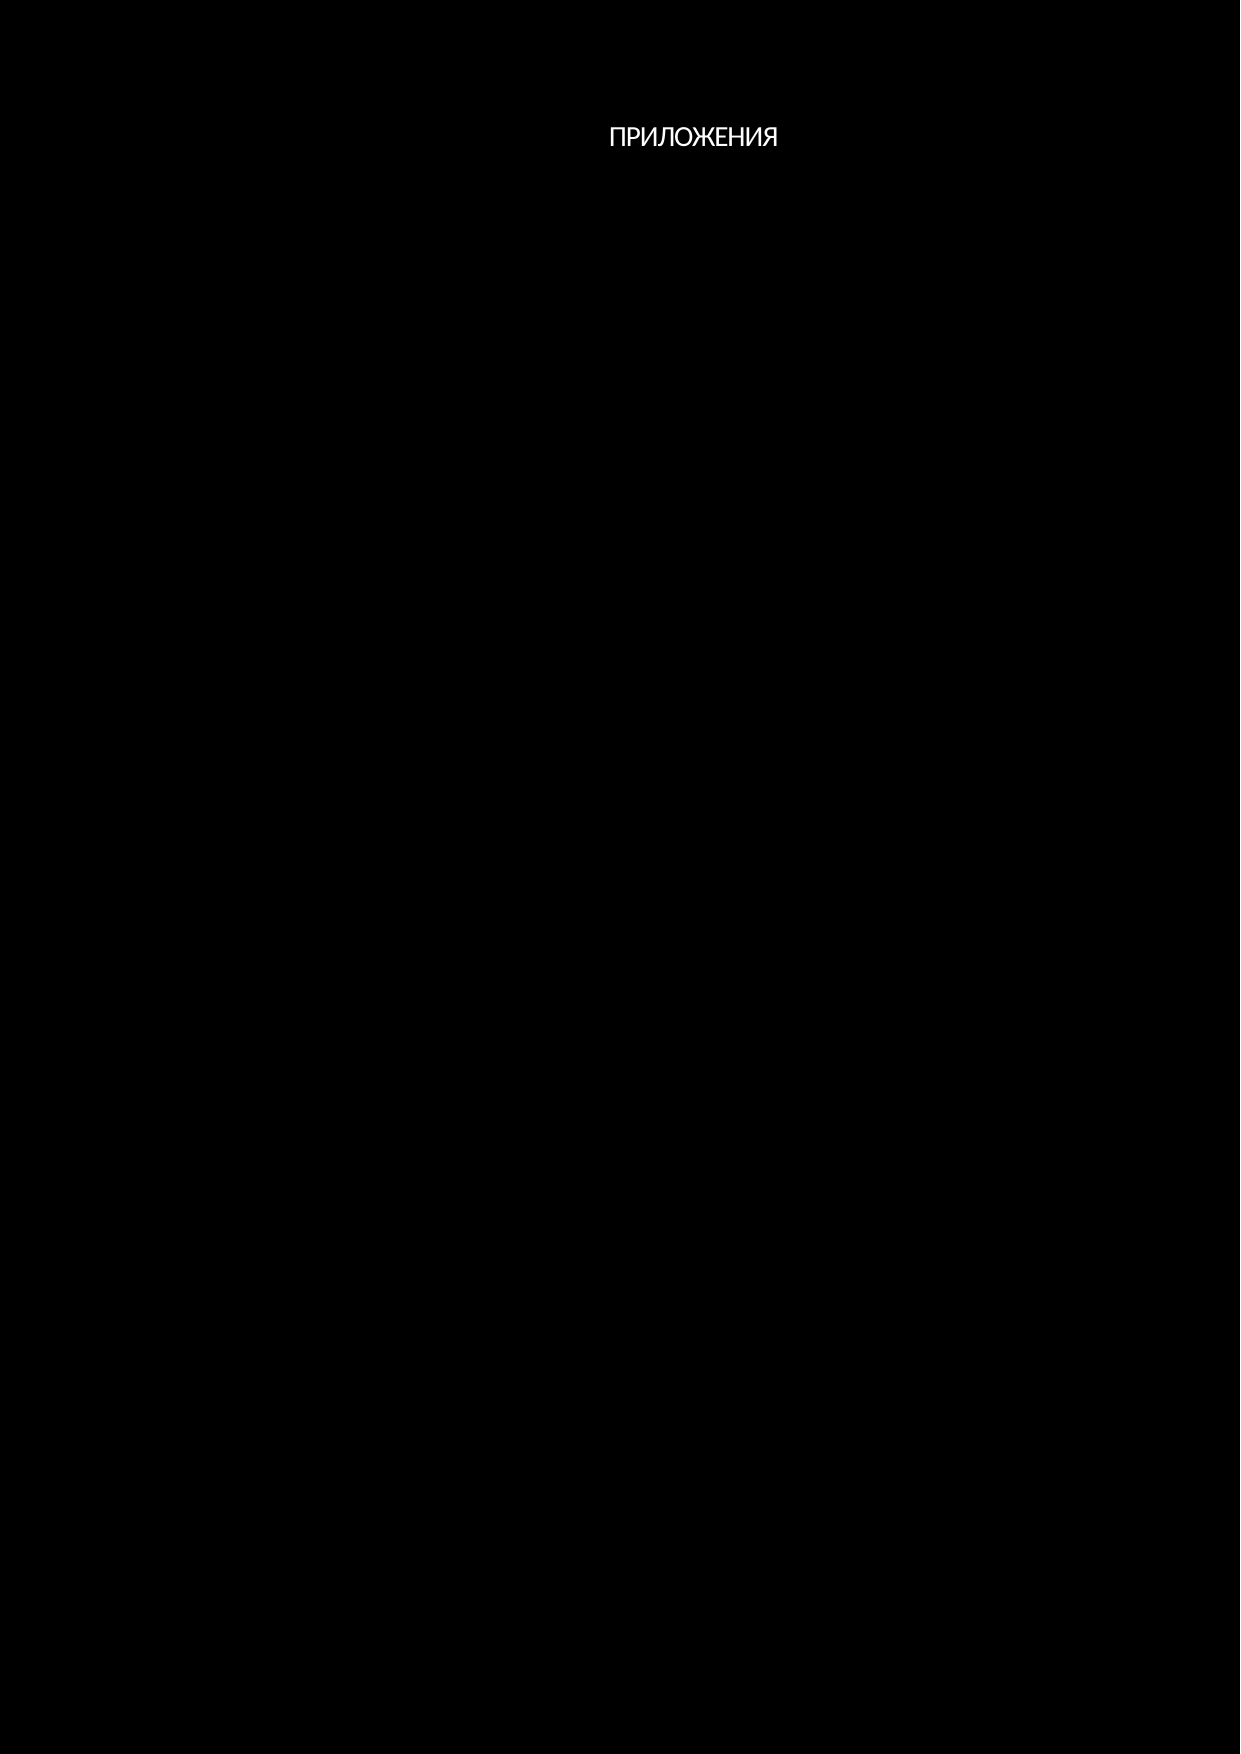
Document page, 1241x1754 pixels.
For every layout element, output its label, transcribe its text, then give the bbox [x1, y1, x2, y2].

text ПРИЛОЖЕНИЯ [207, 118, 1181, 154]
